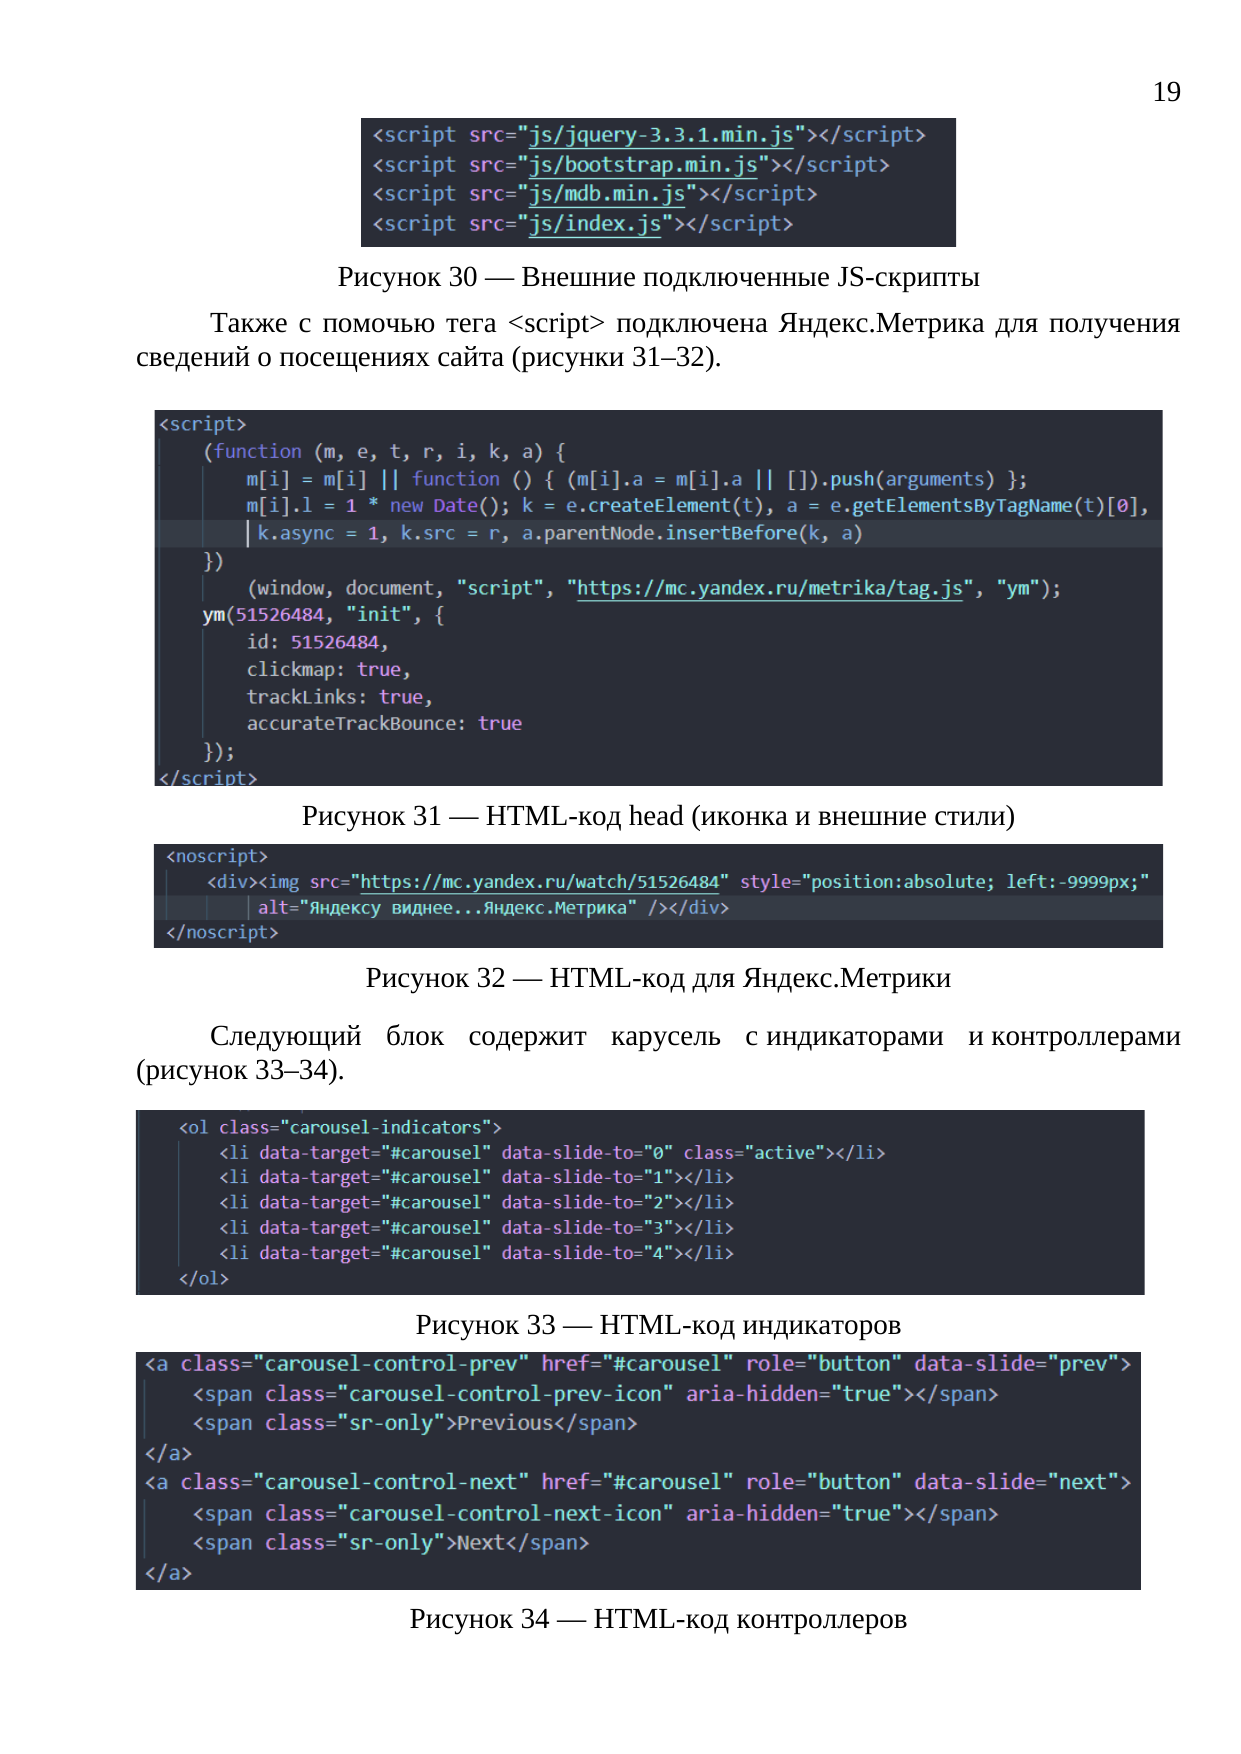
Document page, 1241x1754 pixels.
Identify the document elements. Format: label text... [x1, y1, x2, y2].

text Также с помочью тега <script> подключена Яндекс.Метрика для получения сведений о посещениях сайта (рисунки 31–32). [136, 305, 1181, 372]
picture [154, 410, 1163, 786]
text Рисунок 31 — HTML-код head (иконка и внешние стили) [136, 798, 1181, 832]
text Рисунок 34 — HTML-код контроллеров [136, 1602, 1181, 1635]
picture [153, 844, 1164, 948]
text Рисунок 30 — Внешние подключенные JS-скрипты [136, 259, 1181, 293]
picture [135, 1110, 1145, 1295]
text Следующий блок содержит карусель с индикаторами и контроллерами (рисунок 33–34). [136, 1018, 1181, 1086]
picture [135, 1352, 1141, 1590]
text Рисунок 32 — HTML-код для Яндекс.Метрики [136, 960, 1181, 993]
picture [361, 118, 957, 247]
text Рисунок 33 — HTML-код индикаторов [136, 1307, 1181, 1340]
